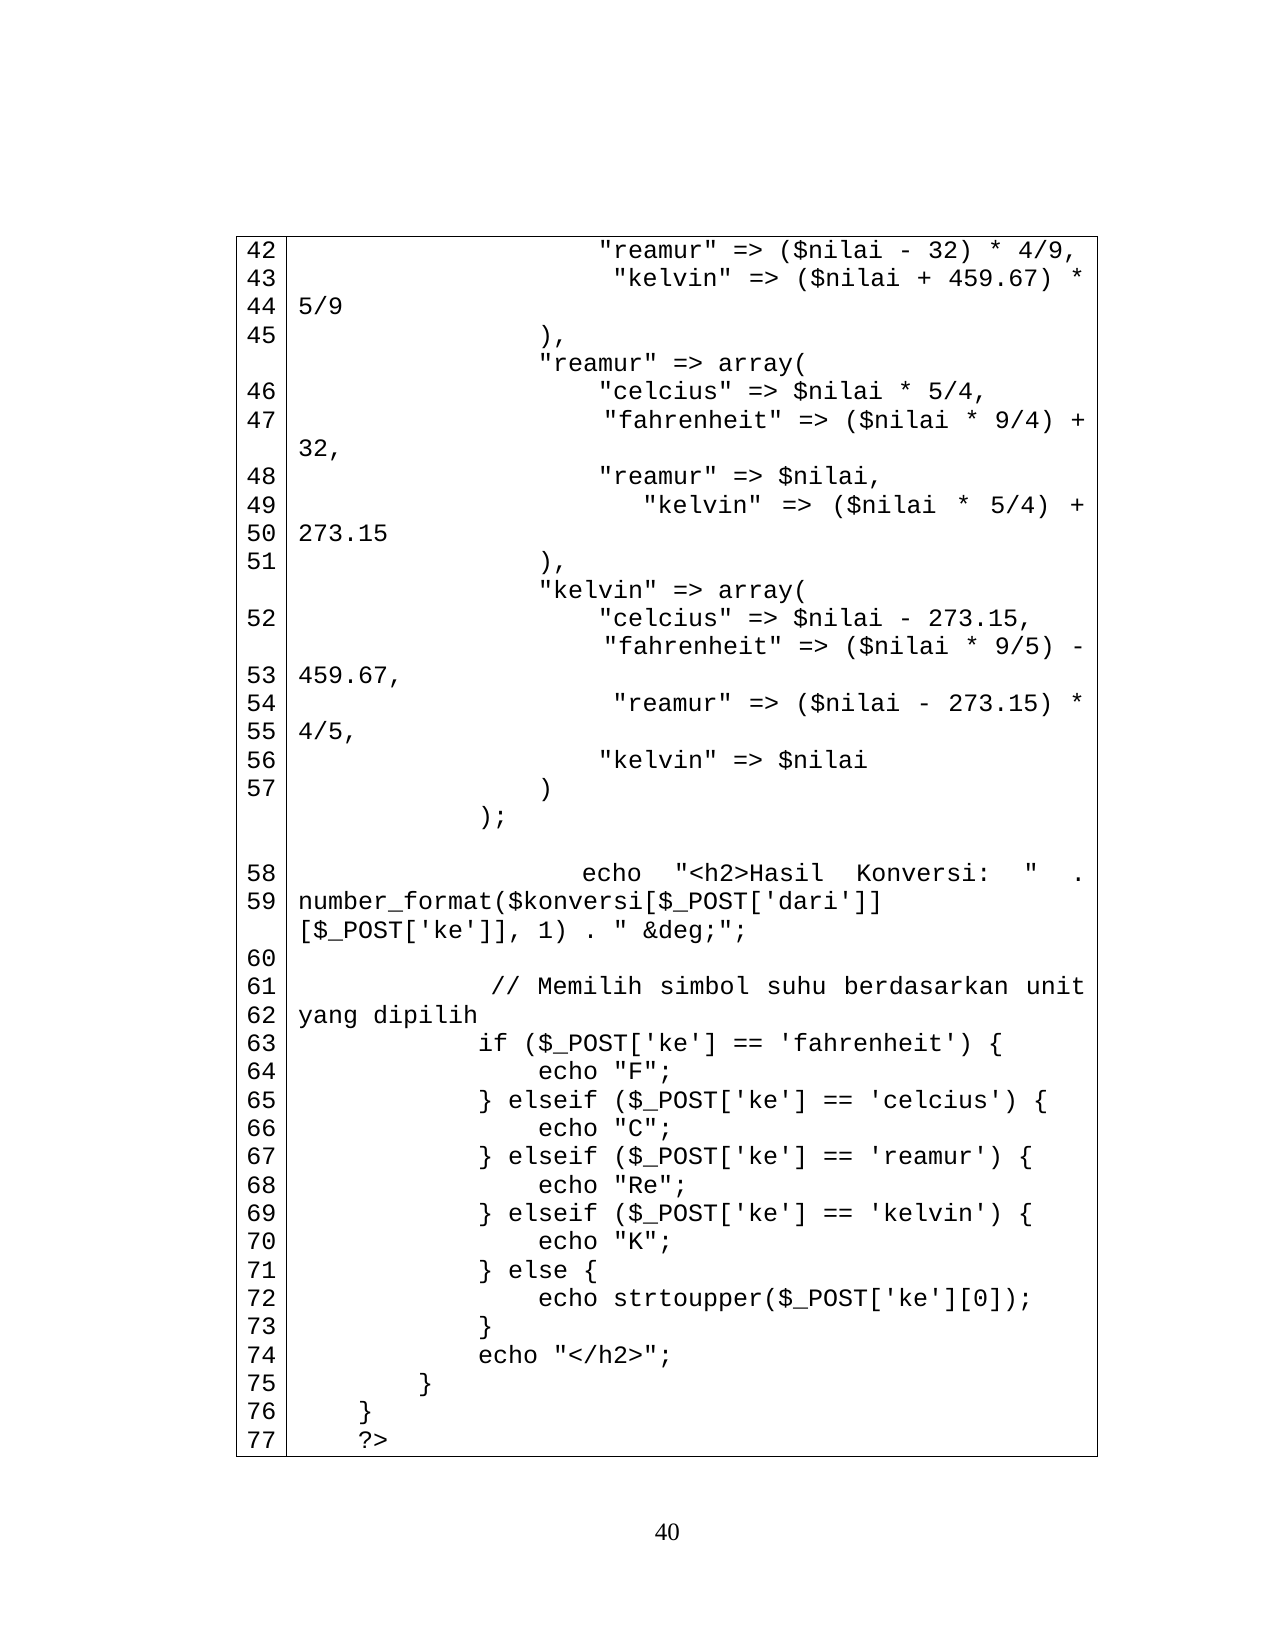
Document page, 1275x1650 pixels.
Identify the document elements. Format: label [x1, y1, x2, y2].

table_header [287, 237, 1097, 1456]
table_header [237, 237, 286, 1456]
